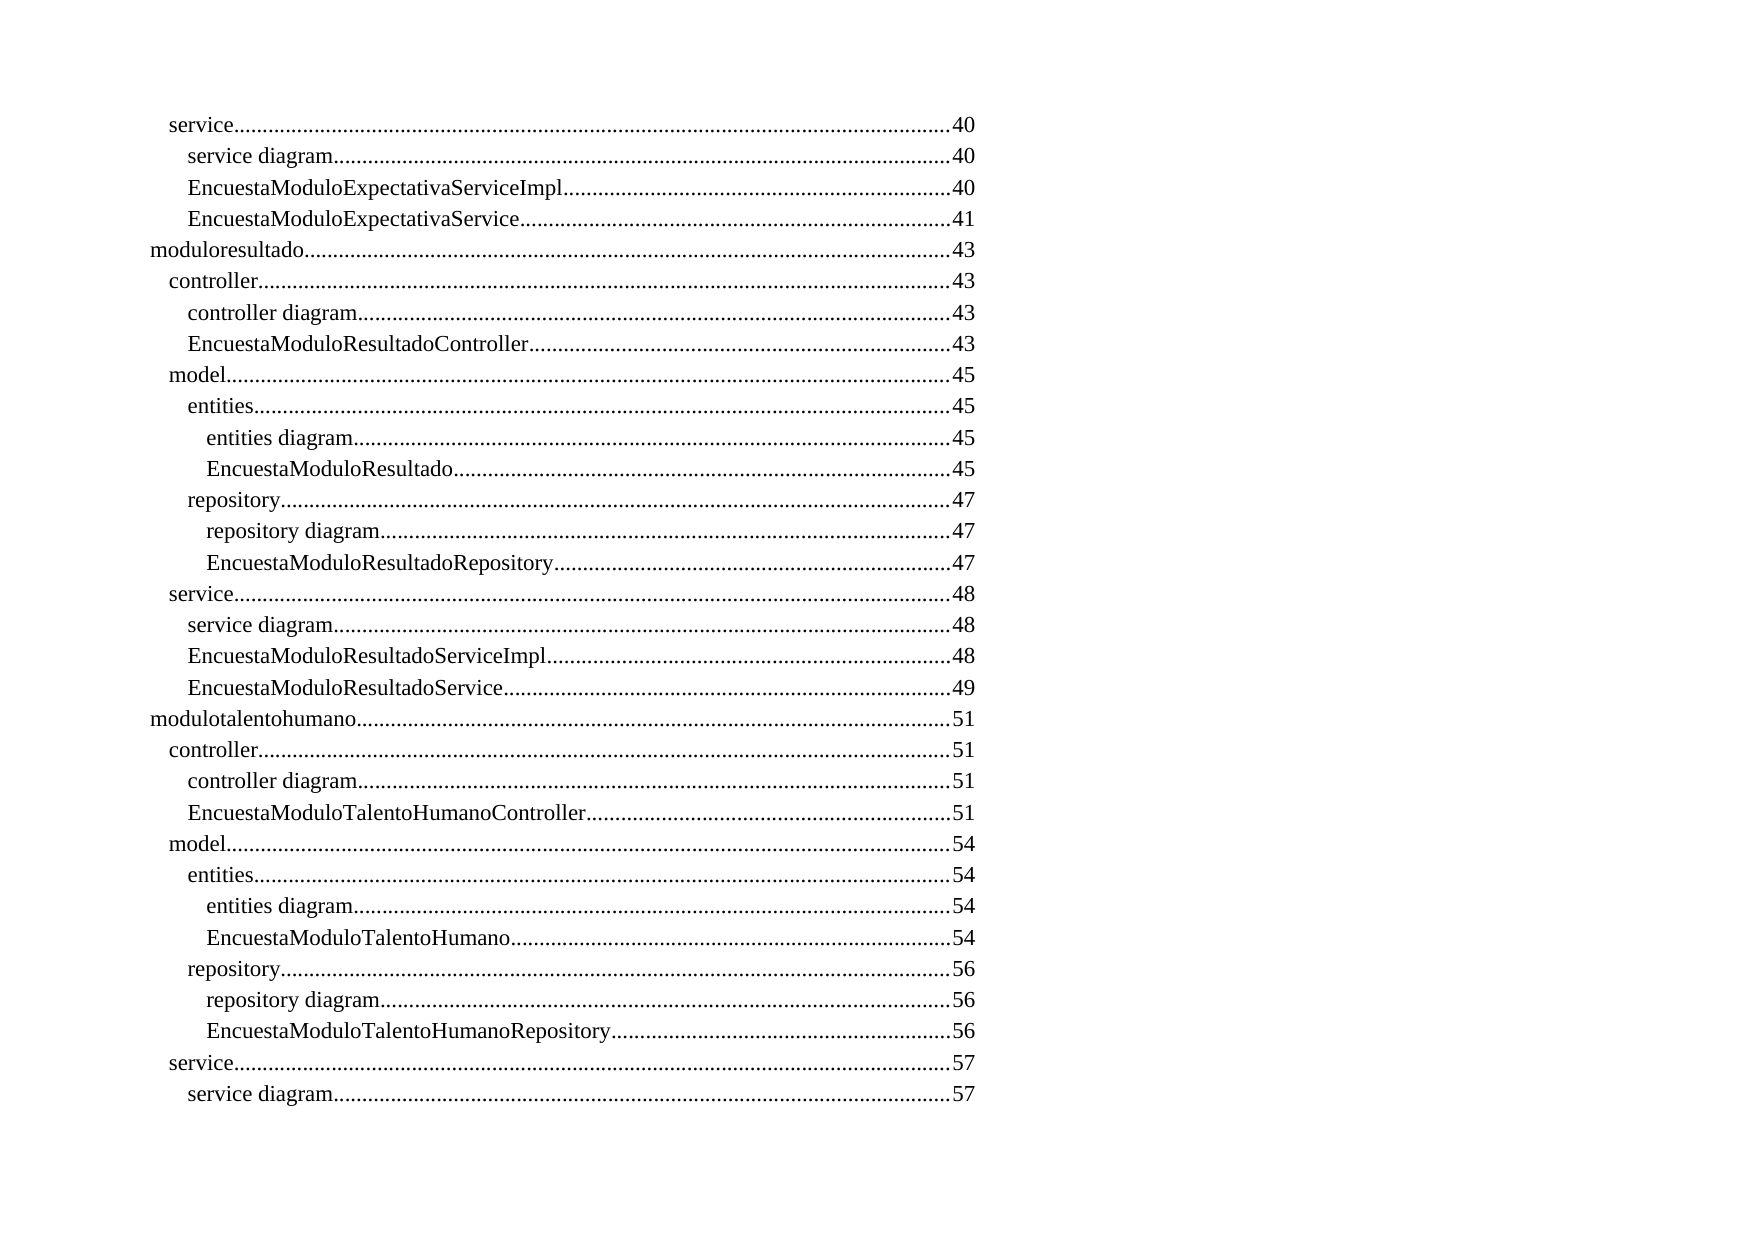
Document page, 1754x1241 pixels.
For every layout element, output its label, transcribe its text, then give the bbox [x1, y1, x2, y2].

text entities diagram 45 [206, 425, 1566, 450]
text service 40 [169, 112, 1566, 137]
text EncuestaModuloResultadoServiceImpl 48 [187, 644, 1566, 669]
text repository 47 [187, 487, 1566, 512]
text modulotalentohumano 51 [150, 706, 1566, 731]
text controller 51 [169, 737, 1566, 762]
text EncuestaModuloTalentoHumanoRepository 56 [206, 1019, 1566, 1044]
text repository diagram 47 [206, 519, 1566, 544]
text entities 54 [187, 862, 1566, 887]
text EncuestaModuloResultadoRepository 47 [206, 550, 1566, 575]
text service 48 [169, 581, 1566, 606]
text entities 45 [187, 394, 1566, 419]
text controller diagram 51 [187, 769, 1566, 794]
text service diagram 40 [187, 144, 1566, 169]
text EncuestaModuloTalentoHumano 54 [206, 925, 1566, 950]
text service diagram 57 [187, 1081, 1566, 1106]
text EncuestaModuloExpectativaServiceImpl 40 [187, 175, 1566, 200]
text controller 43 [169, 269, 1566, 294]
text controller diagram 43 [187, 300, 1566, 325]
text repository diagram 56 [206, 987, 1566, 1012]
text model 45 [169, 362, 1566, 387]
text service 57 [169, 1050, 1566, 1075]
text EncuestaModuloTalentoHumanoController 51 [187, 800, 1566, 825]
text EncuestaModuloResultado 45 [206, 456, 1566, 481]
text EncuestaModuloResultadoController 43 [187, 331, 1566, 356]
text EncuestaModuloResultadoService 49 [187, 675, 1566, 700]
text model 54 [169, 831, 1566, 856]
text entities diagram 54 [206, 894, 1566, 919]
text service diagram 48 [187, 612, 1566, 637]
text repository 56 [187, 956, 1566, 981]
text moduloresultado 43 [150, 237, 1566, 262]
text EncuestaModuloExpectativaService 41 [187, 206, 1566, 231]
